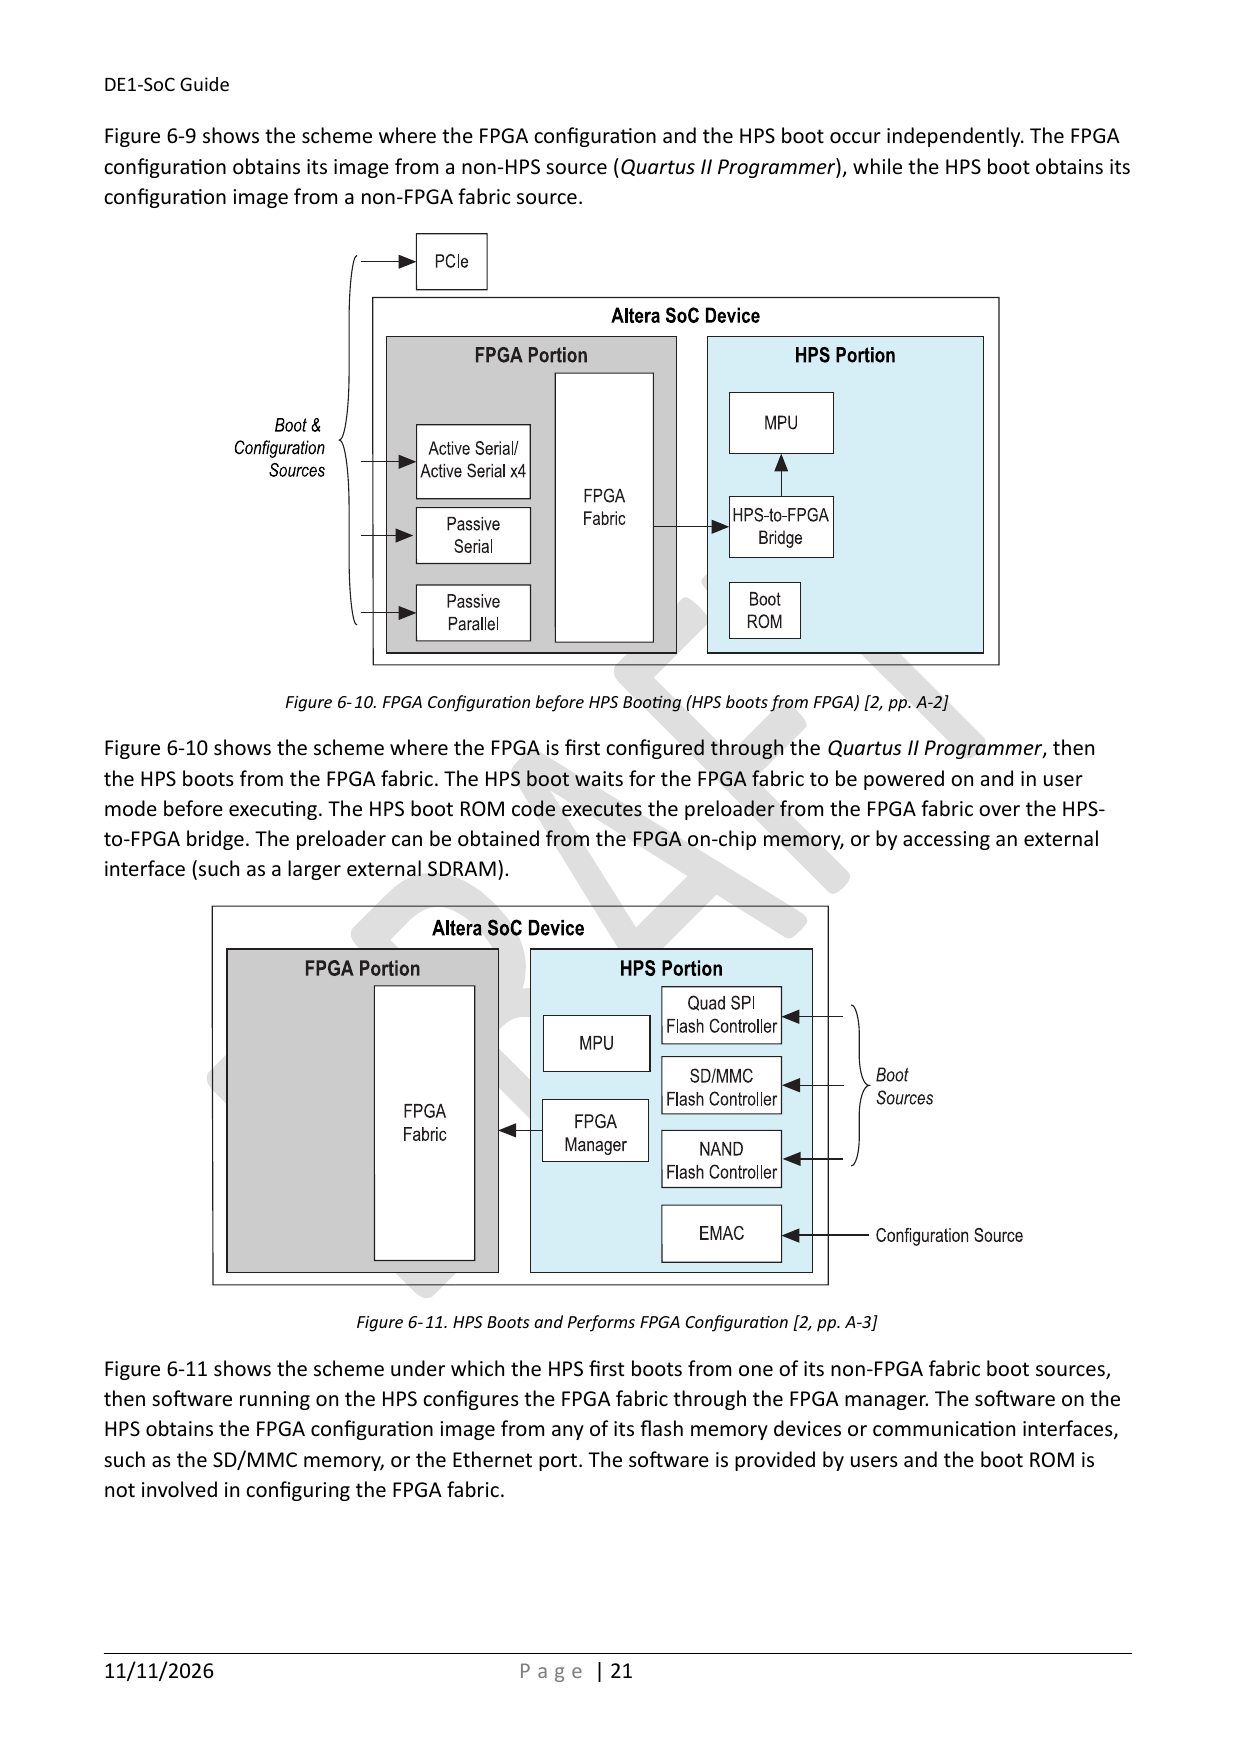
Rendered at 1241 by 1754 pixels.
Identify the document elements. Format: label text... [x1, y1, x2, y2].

text Figure 6-7. HPS Boots and Performs FPGA Configuration [103, 1310, 1132, 1333]
text Figure 6-6. FPGA Configuration before HPS Booting (HPS boots from FPGA) [103, 690, 1132, 713]
